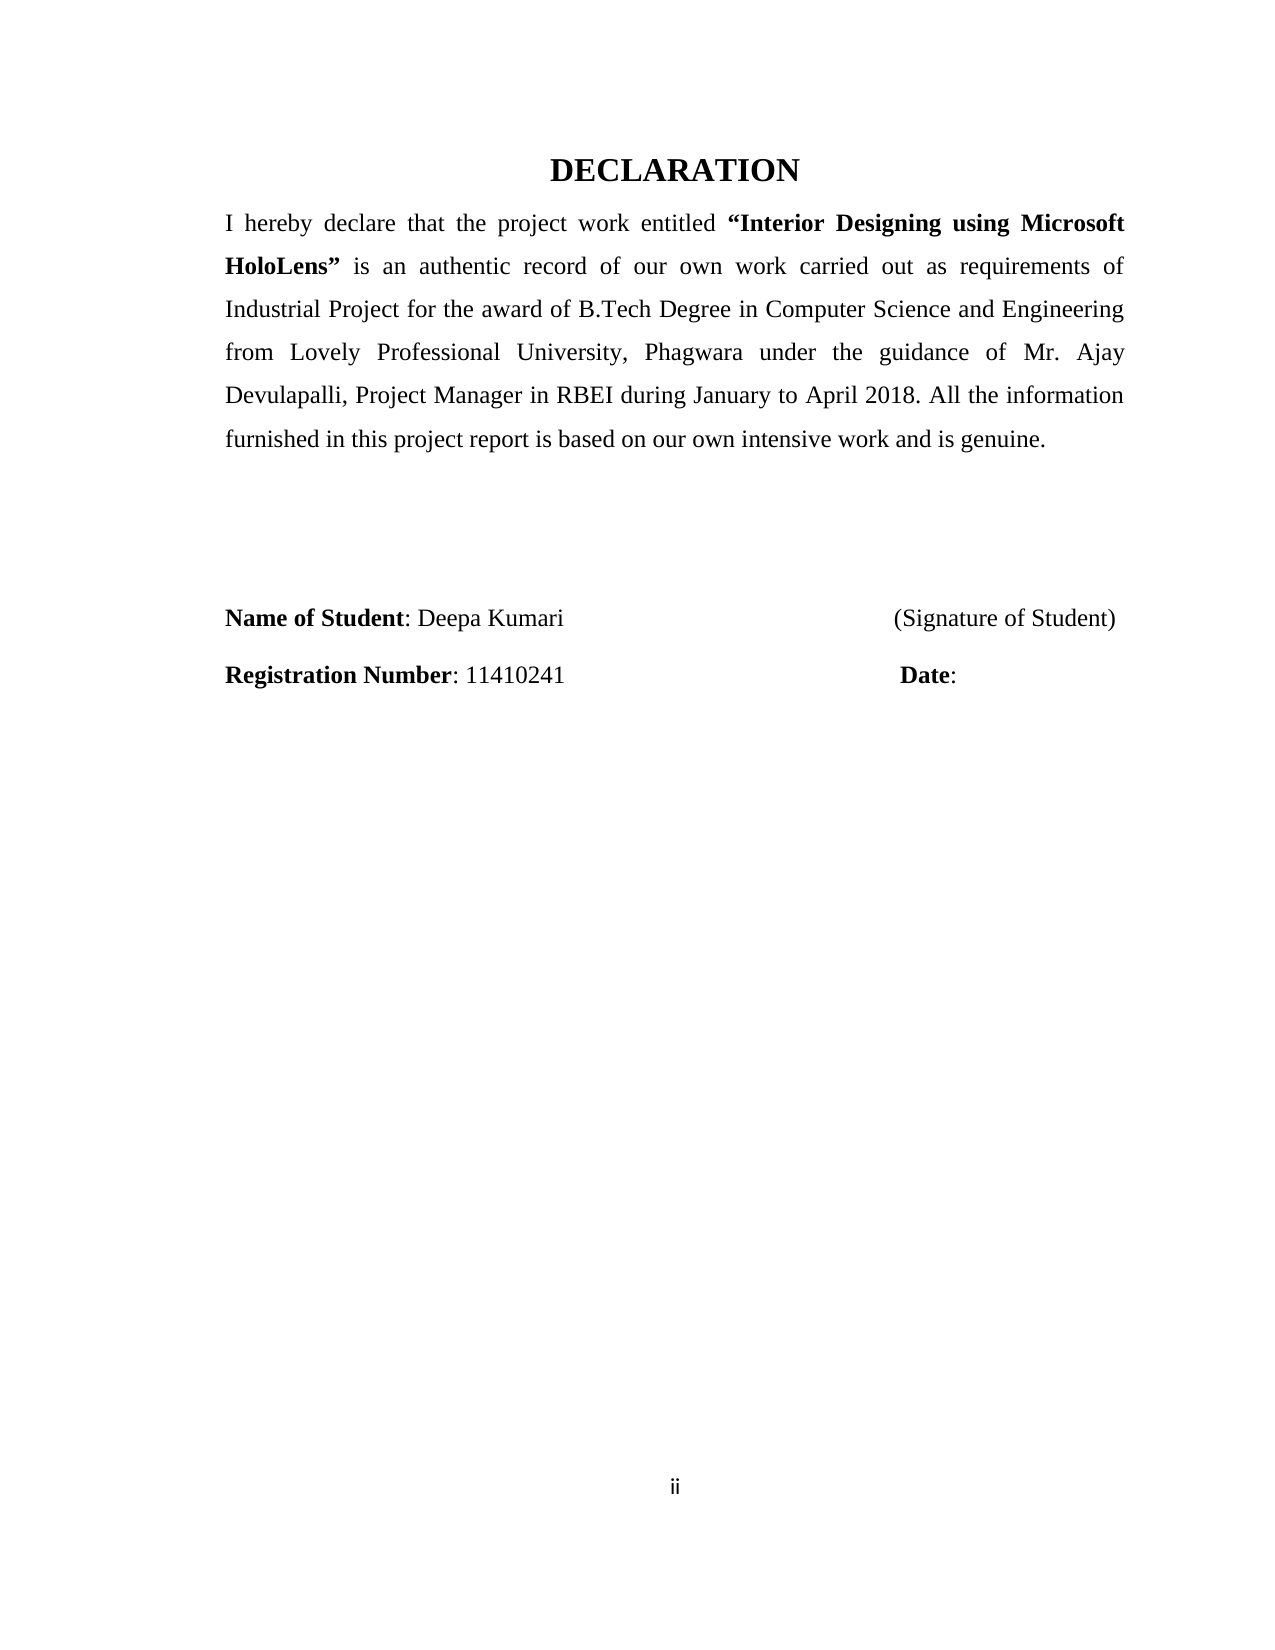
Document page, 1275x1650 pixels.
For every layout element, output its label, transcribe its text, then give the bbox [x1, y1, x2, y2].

text DECLARATION [225, 150, 1125, 188]
text Name of Student: Deepa Kumari (Signature of Student) [225, 603, 1125, 632]
text Registration Number: 11410241 Date: [225, 661, 1125, 689]
text I hereby declare that the project work entitled “Interior Designing using Microsoft HoloLens” is an authentic record of our own work carried out as requirements of Industrial Project for the award of B.Tech Degree in Computer Science and Engineering from Lovely Professional University, Phagwara under the guidance of Mr. Ajay Devulapalli, Project Manager in RBEI during January to April 2018. All the information furnished in this project report is based on our own intensive work and is genuine. [225, 208, 1125, 452]
